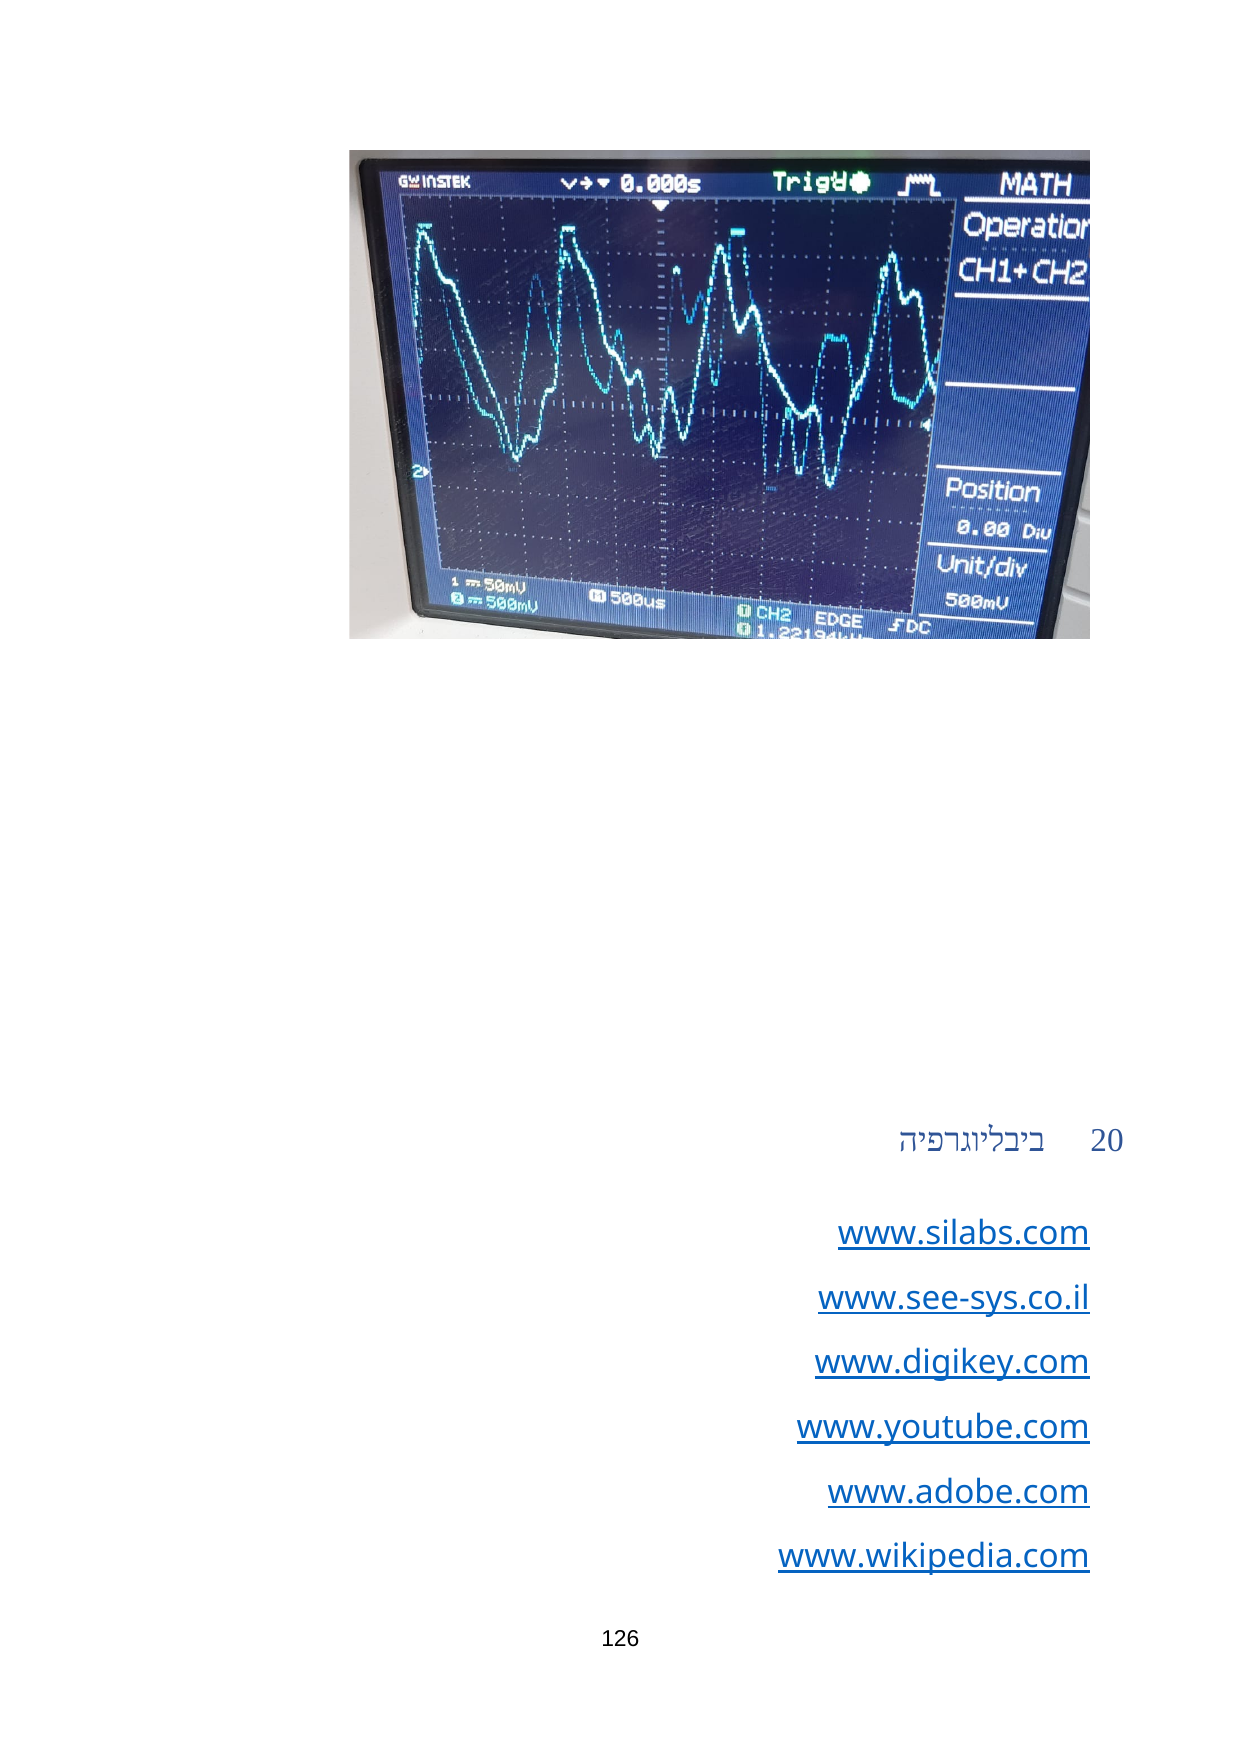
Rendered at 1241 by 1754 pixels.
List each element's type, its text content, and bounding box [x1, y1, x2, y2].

text www.youtube.com [150, 1403, 1090, 1448]
picture [349, 150, 1090, 639]
text www.digikey.com [150, 1338, 1090, 1384]
text www.see-sys.co.il [150, 1273, 1090, 1319]
text www.silabs.com [150, 1209, 1090, 1254]
text www.wikipedia.com [150, 1532, 1090, 1578]
subtitle ביבליוגרפיה [150, 1120, 1090, 1158]
text www.adobe.com [150, 1468, 1090, 1513]
